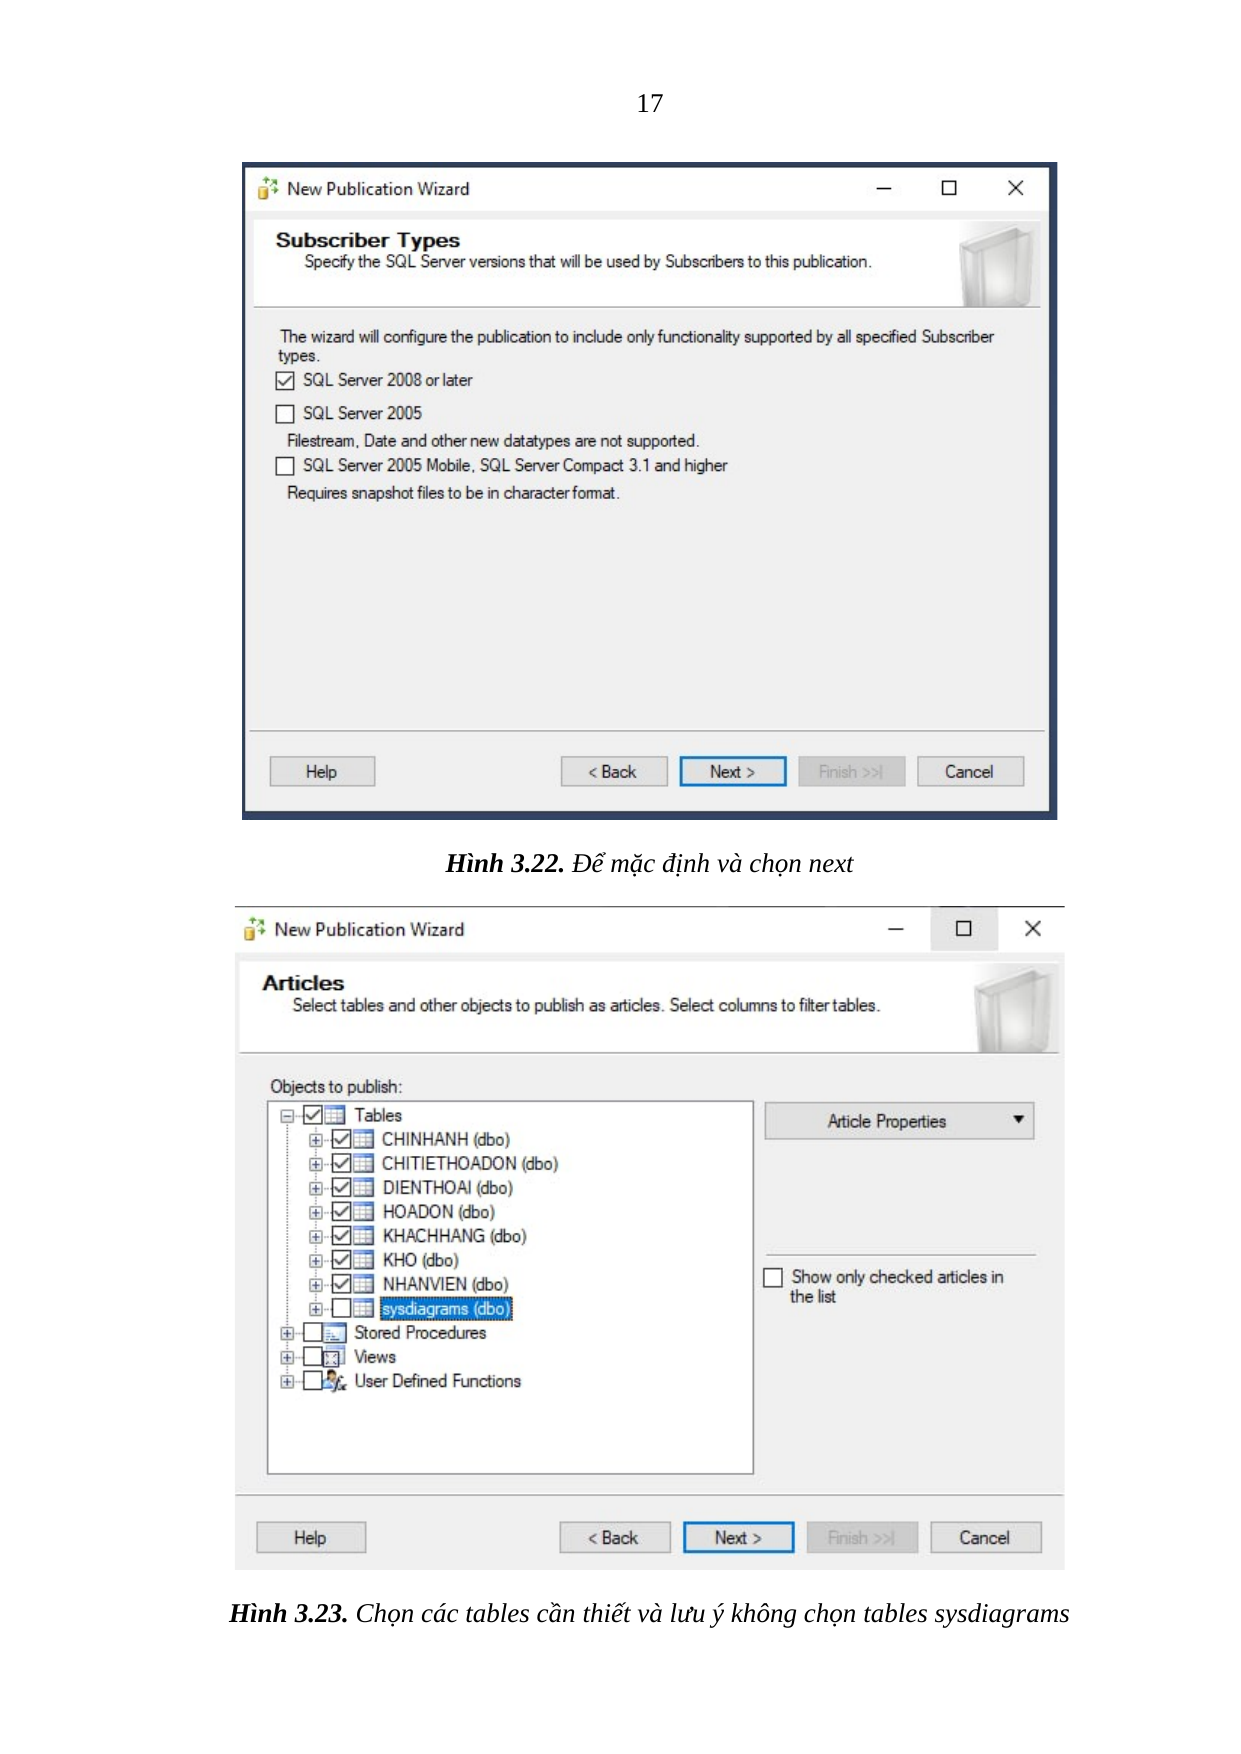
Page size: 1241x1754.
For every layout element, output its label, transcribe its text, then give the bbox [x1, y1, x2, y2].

picture [234, 906, 1065, 1570]
picture [242, 162, 1058, 820]
